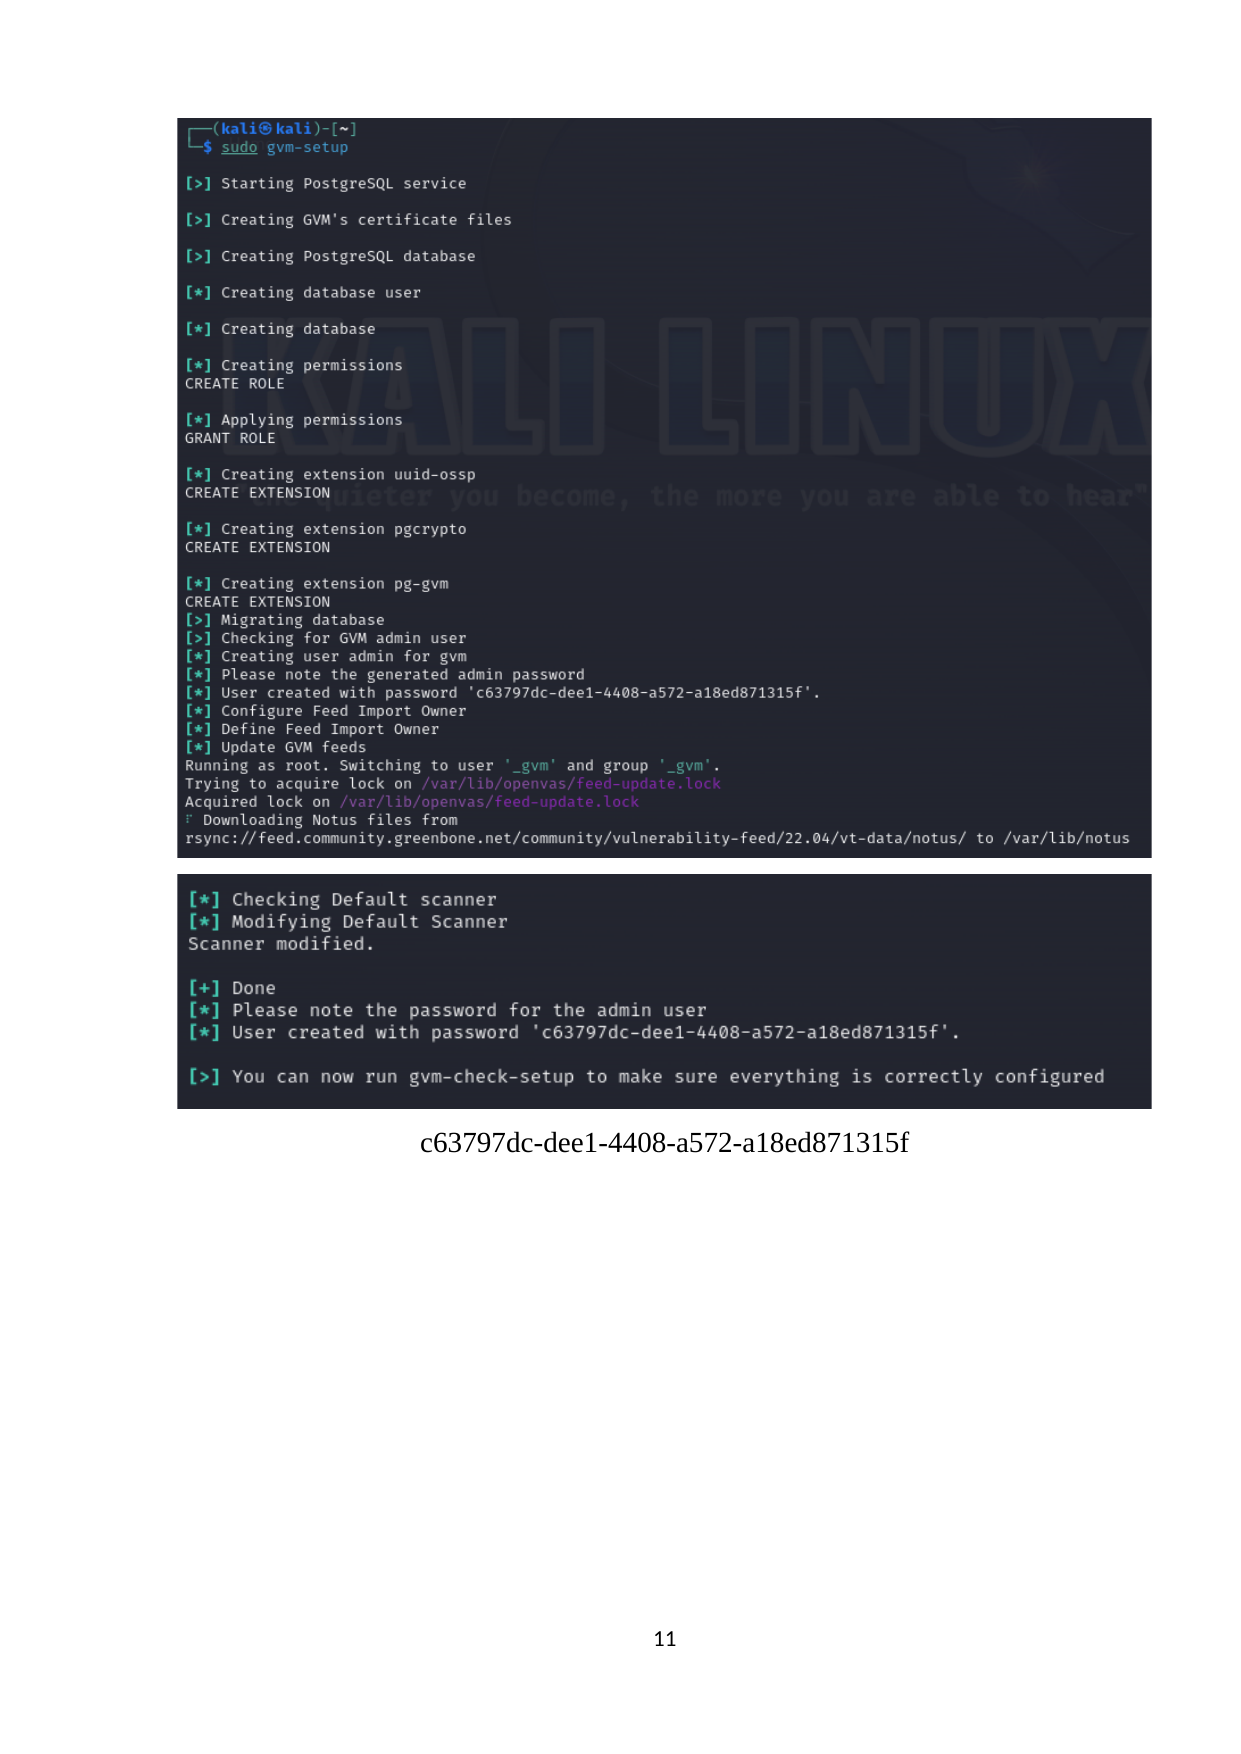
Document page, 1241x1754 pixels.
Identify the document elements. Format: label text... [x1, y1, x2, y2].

picture [177, 874, 1152, 1109]
picture [177, 118, 1152, 858]
text c63797dc-dee1-4408-a572-a18ed871315f [177, 1126, 1152, 1159]
